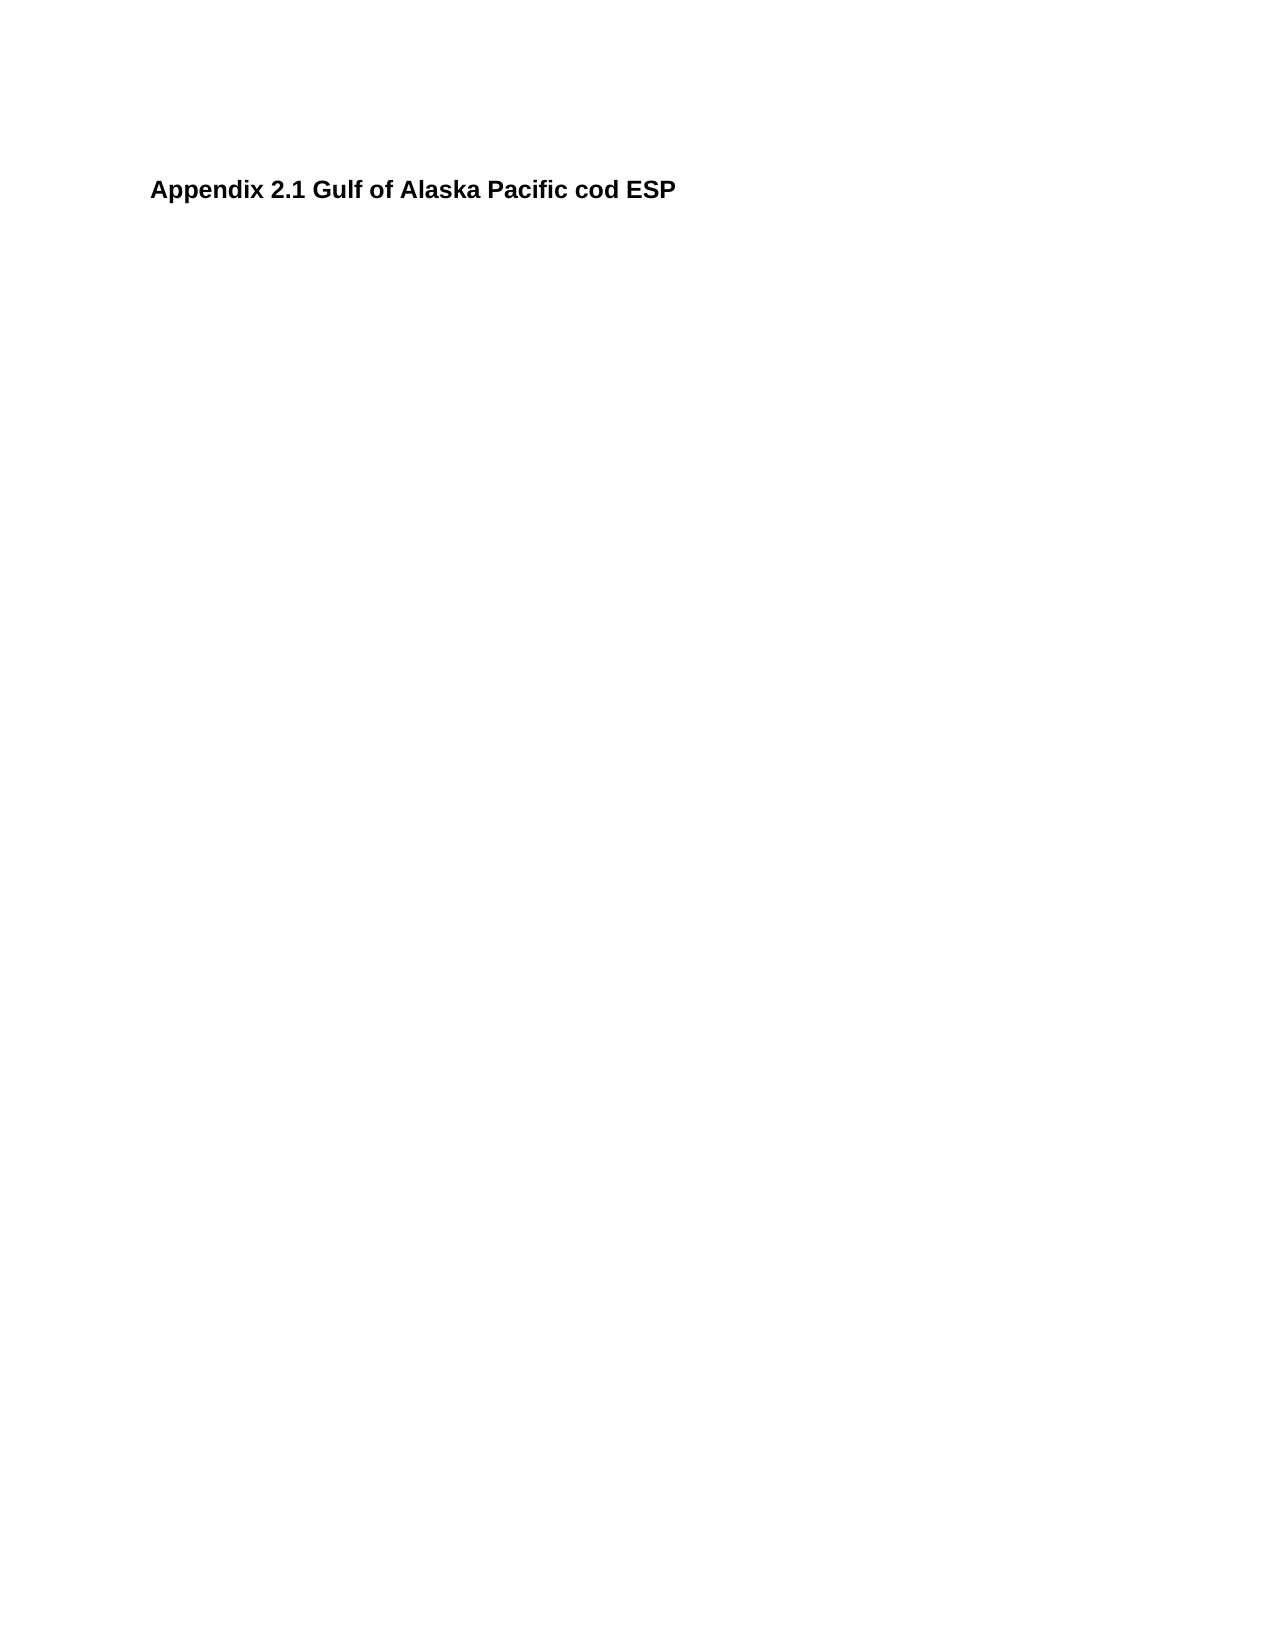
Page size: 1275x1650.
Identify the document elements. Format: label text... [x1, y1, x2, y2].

subtitle Appendix 2.1 Gulf of Alaska Pacific cod ESP [150, 175, 1125, 204]
